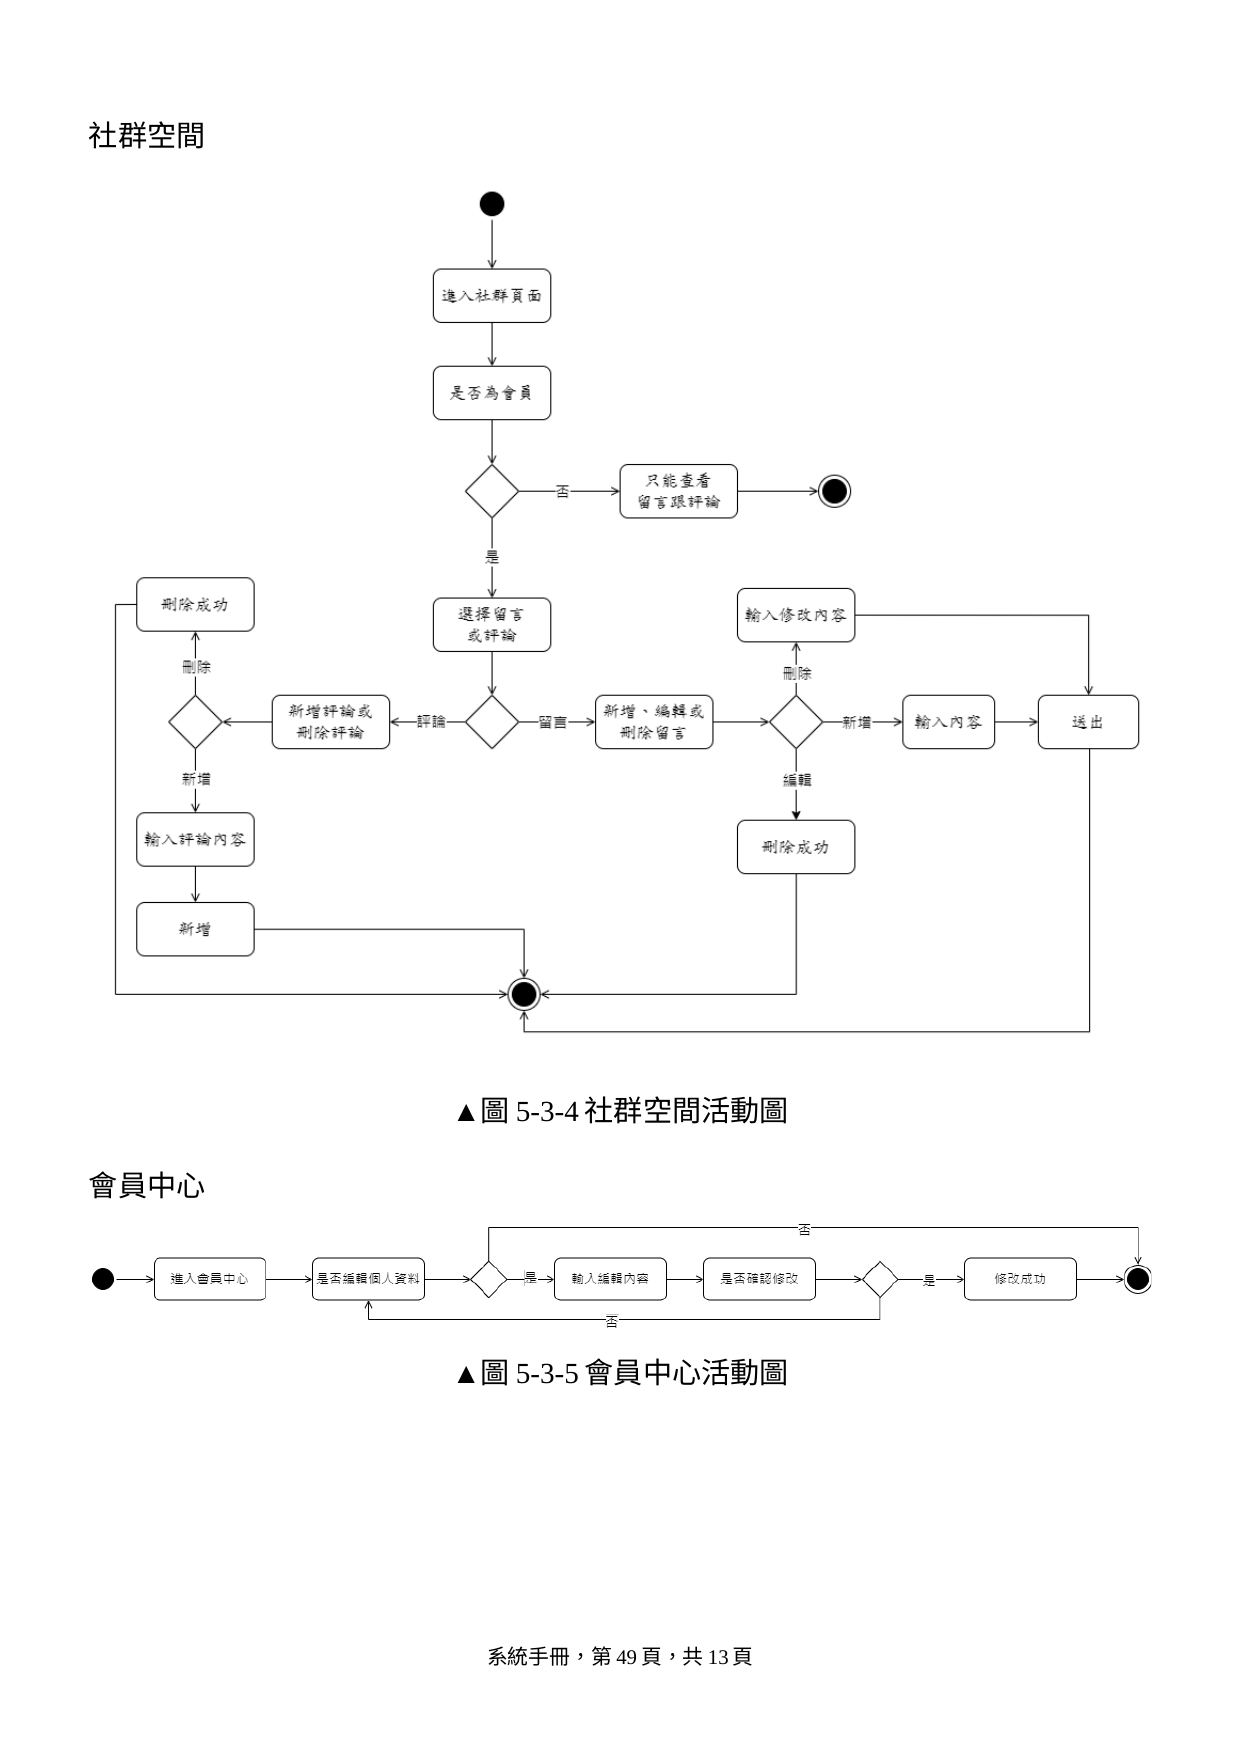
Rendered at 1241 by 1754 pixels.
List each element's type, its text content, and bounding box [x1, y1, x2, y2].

text ▲圖5-3-5會員中心活動圖 [89, 1333, 1152, 1408]
picture [88, 1220, 1152, 1330]
text 社群空間 [89, 96, 1152, 170]
picture [88, 170, 1152, 1037]
text ▲圖5-3-4社群空間活動圖 [89, 1071, 1152, 1146]
text 會員中心 [89, 1146, 1152, 1220]
